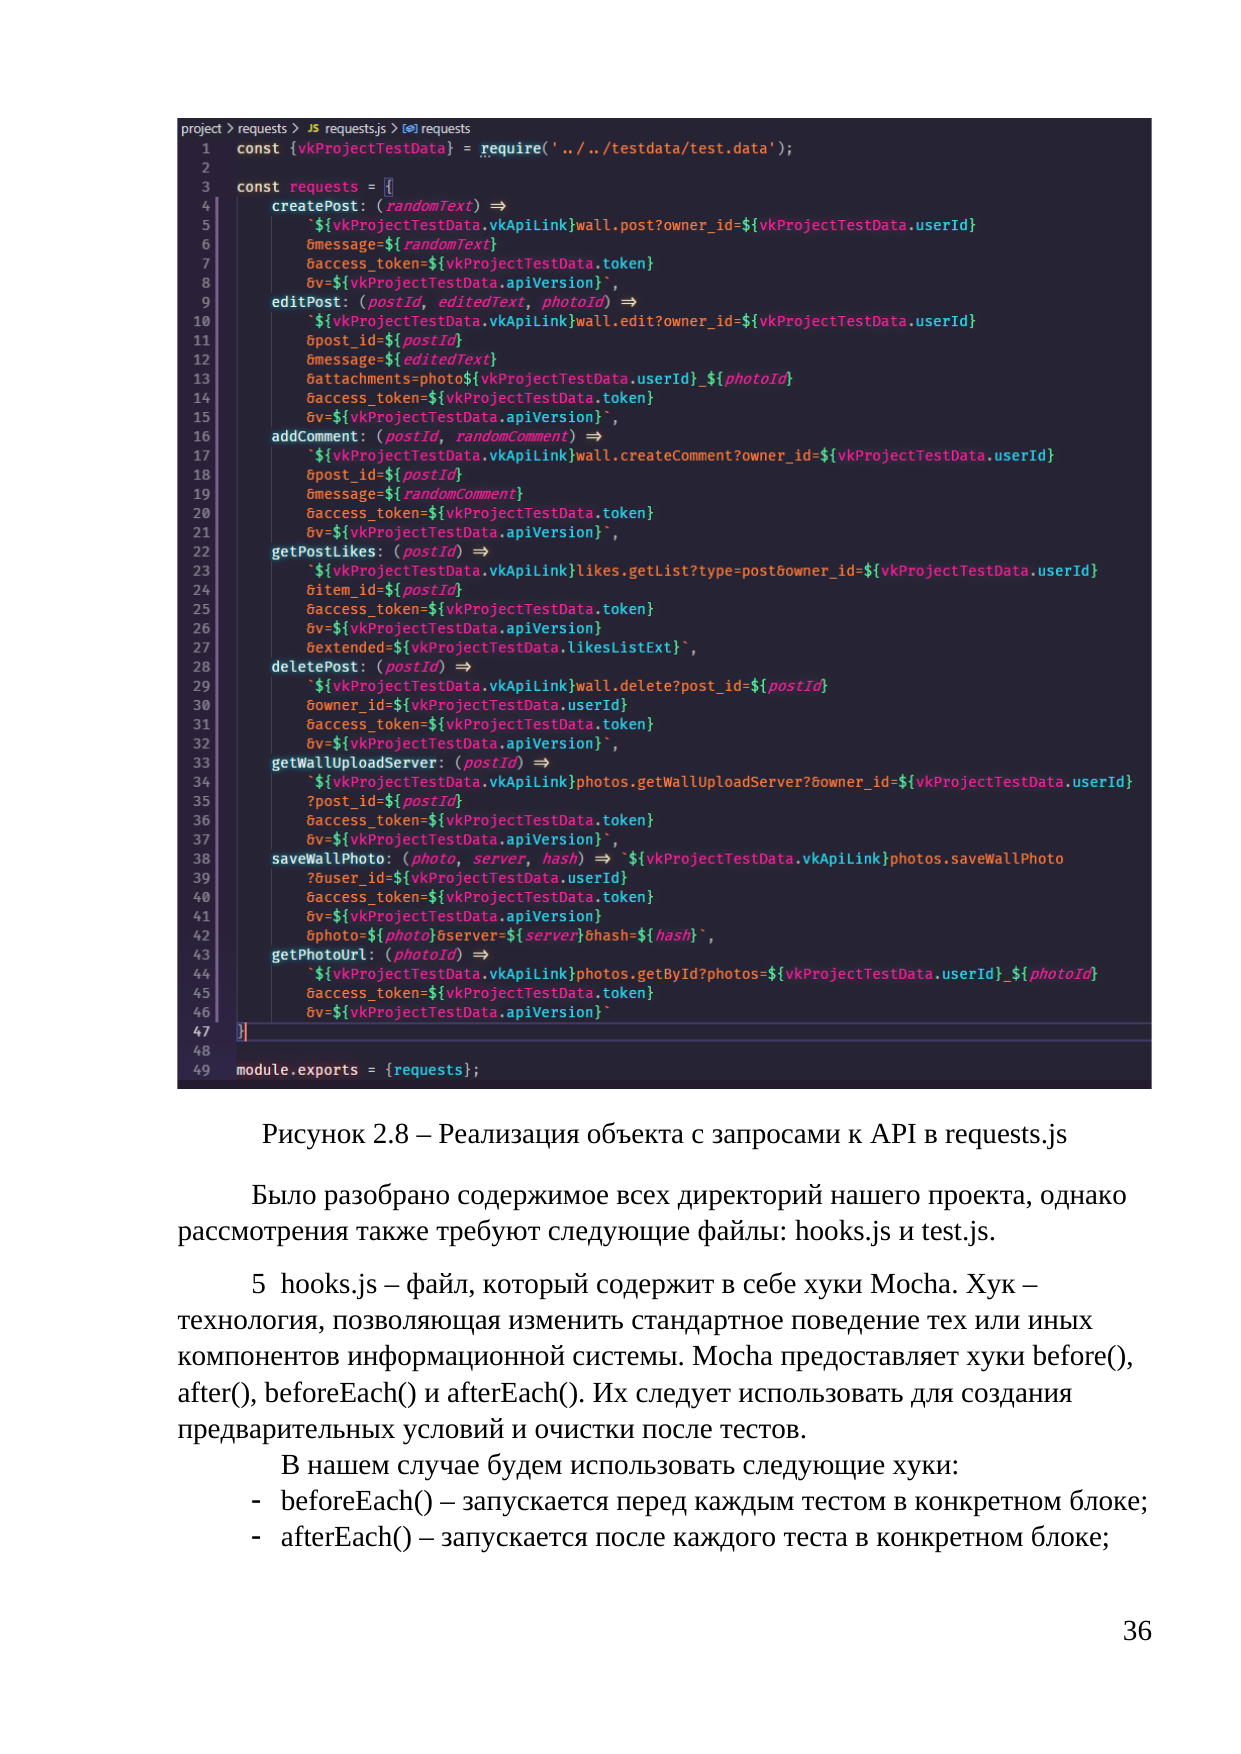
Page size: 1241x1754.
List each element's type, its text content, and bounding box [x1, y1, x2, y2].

text Рисунок 2.8 – Реализация объекта с запросами к API в requests.js [177, 1116, 1152, 1150]
text Было разобрано содержимое всех директорий нашего проекта, однако рассмотрения также требуют следующие файлы: hooks.js и test.js. [177, 1177, 1152, 1247]
picture [177, 118, 1152, 1089]
list afterEach() – запускается после каждого теста в конкретном блоке; [177, 1519, 1152, 1553]
text В нашем случае будем использовать следующие хуки: [177, 1447, 1152, 1481]
list hooks.js – файл, который содержит в себе хуки Mocha. Хук – технология, позволяющая изменить стандартное поведение тех или иных компонентов информационной системы. Mocha предоставляет хуки before(), after(), beforeEach() и afterEach(). Их следует использовать для создания предварительных условий и очистки после тестов. [177, 1266, 1152, 1444]
list beforeEach() – запускается перед каждым тестом в конкретном блоке; [177, 1483, 1152, 1517]
